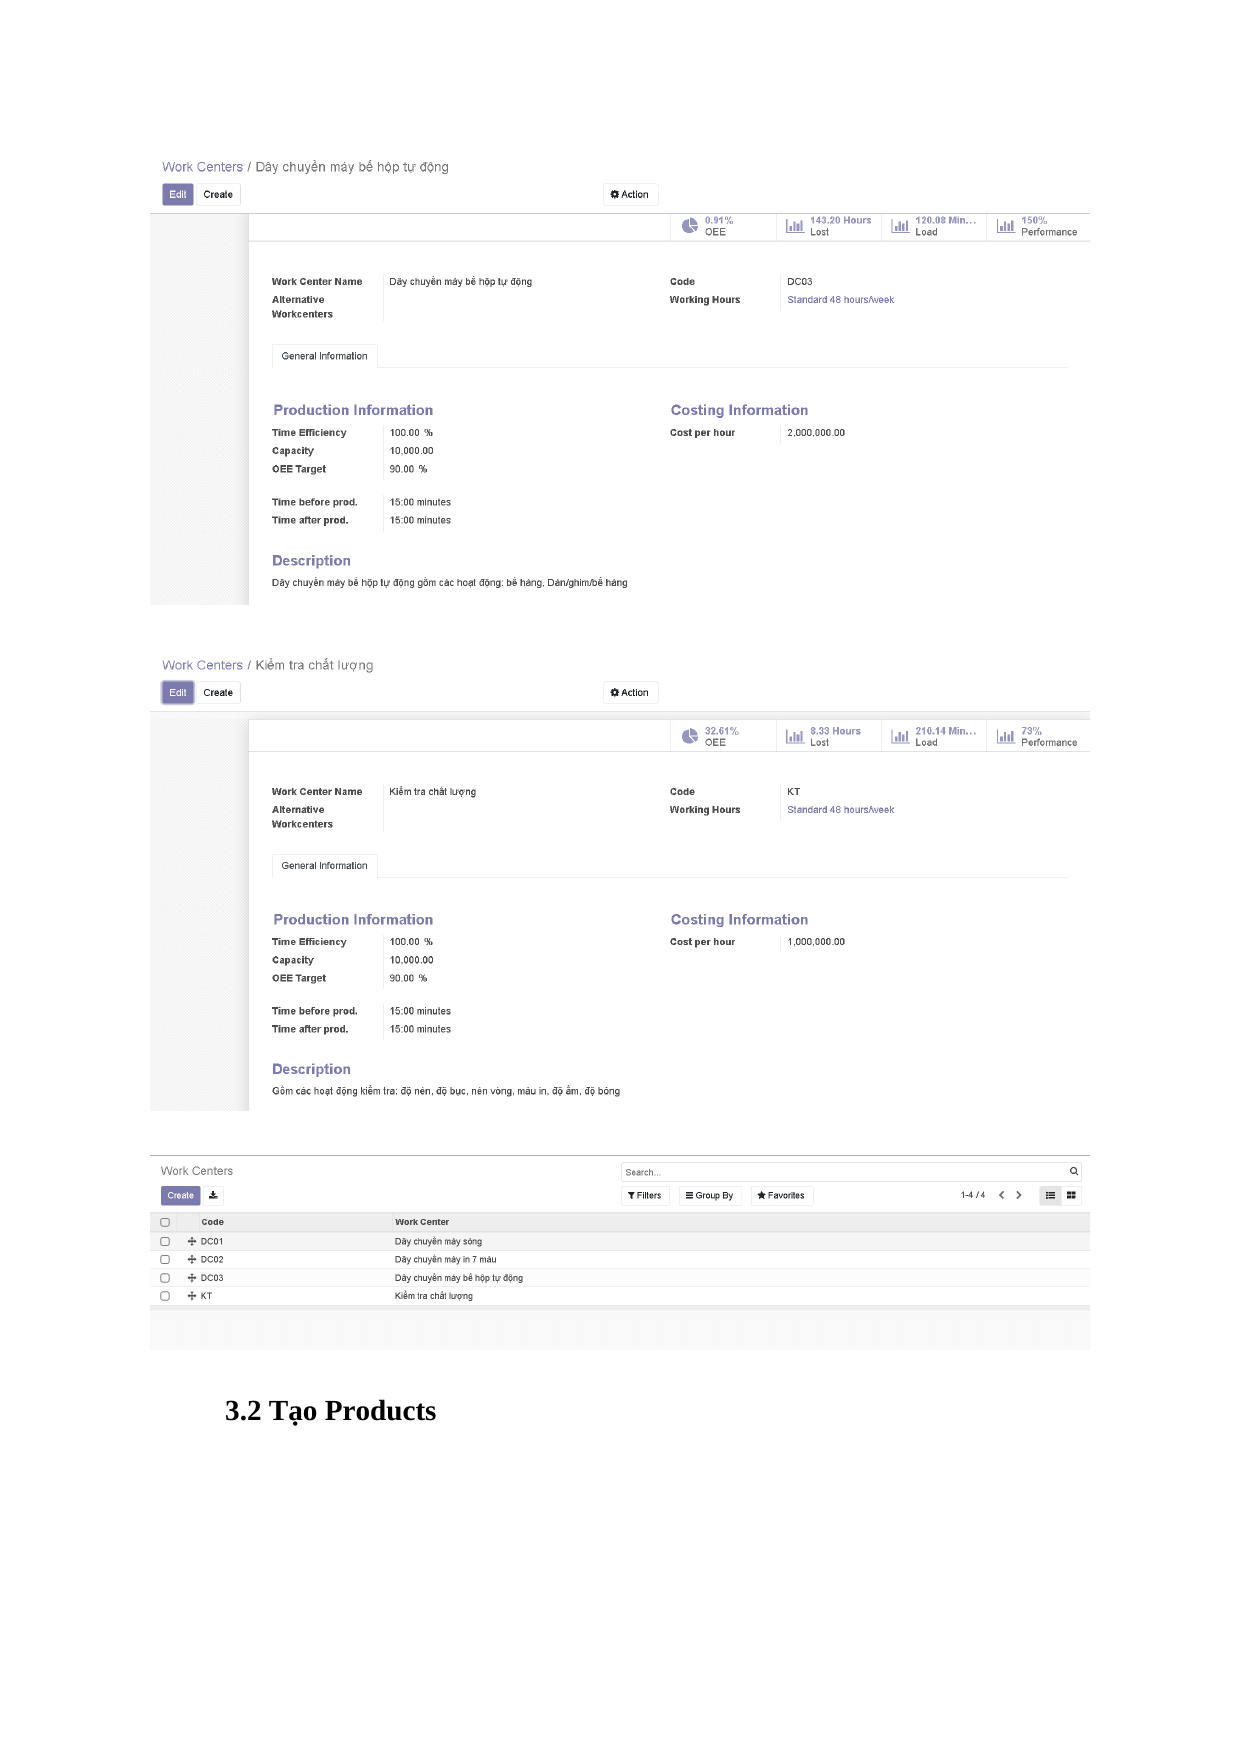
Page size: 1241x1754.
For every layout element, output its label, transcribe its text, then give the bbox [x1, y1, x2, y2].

picture [150, 1155, 1091, 1350]
picture [150, 648, 1091, 1111]
picture [150, 150, 1091, 605]
text 3.2 Tạo Products [150, 1393, 1090, 1427]
